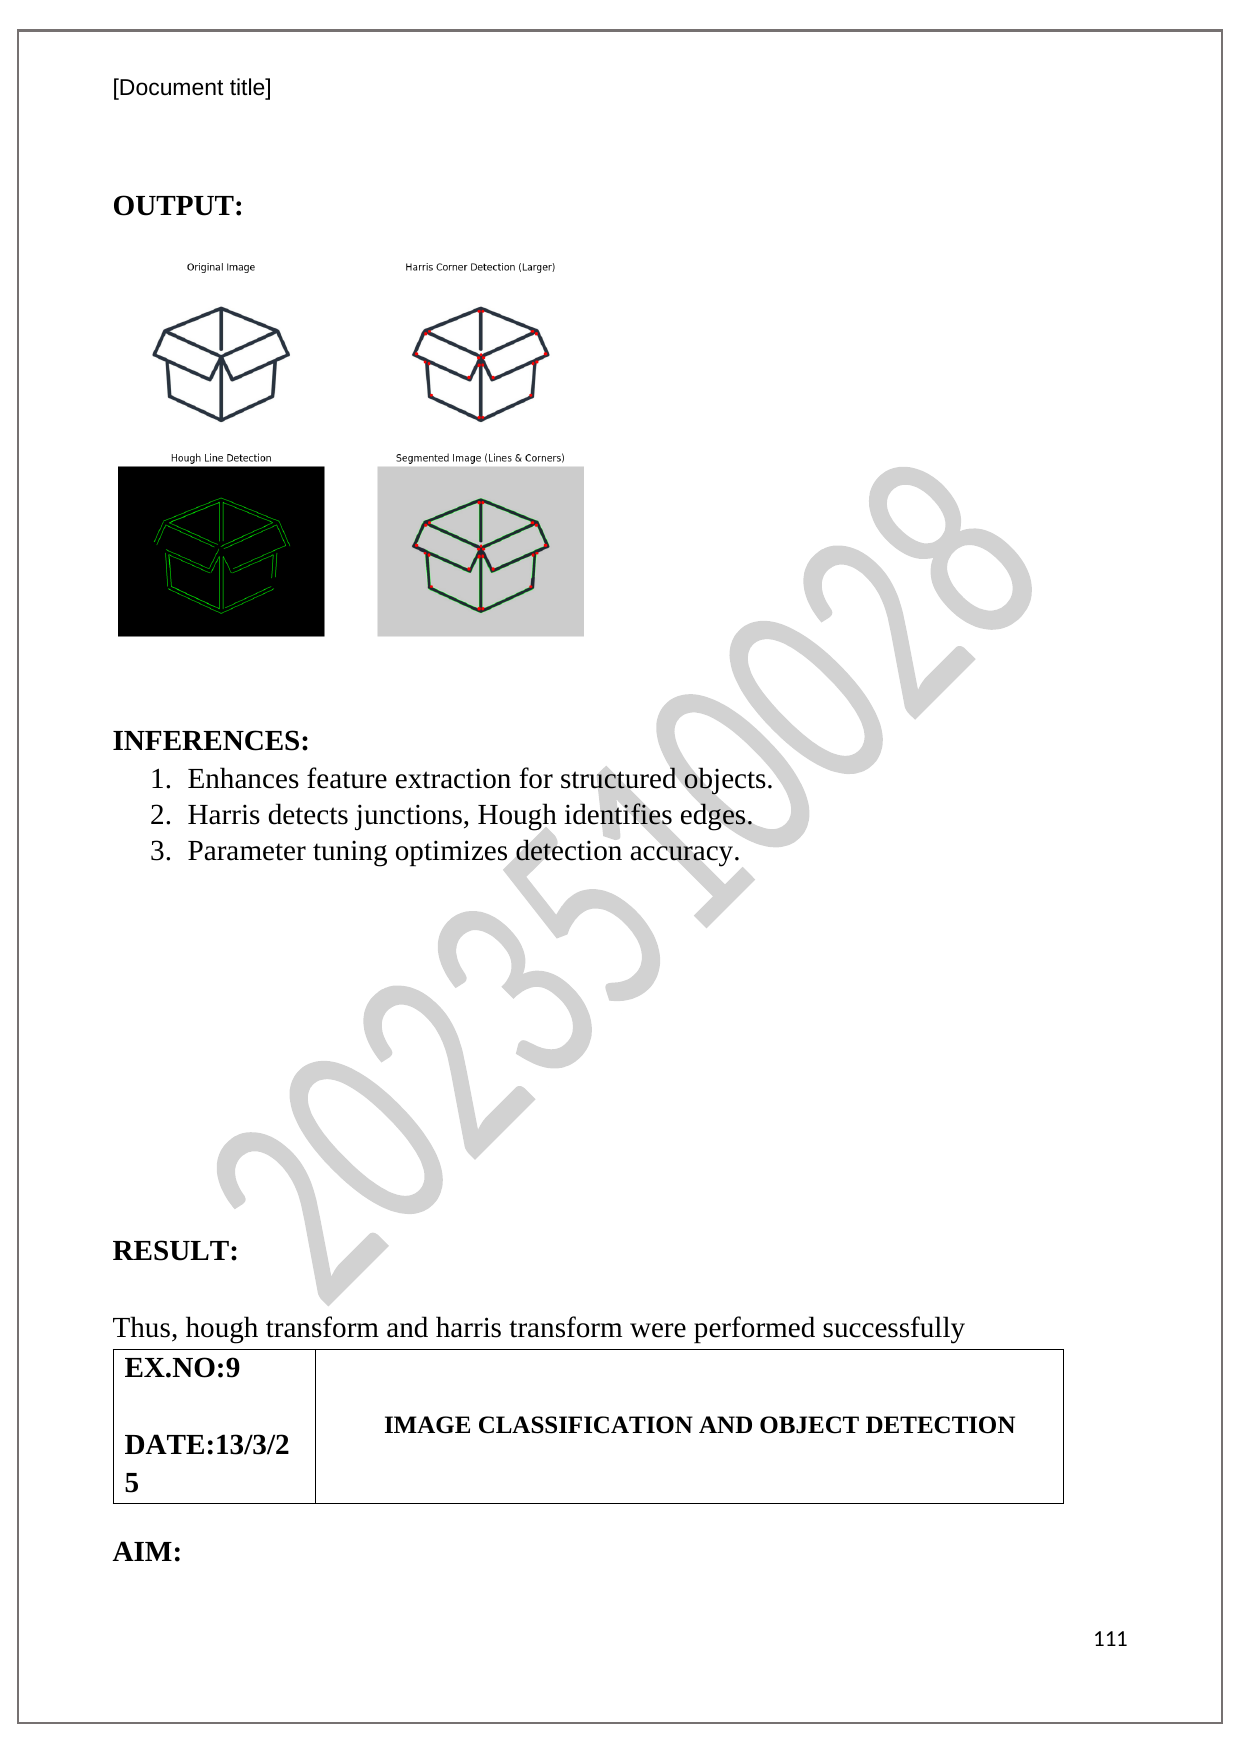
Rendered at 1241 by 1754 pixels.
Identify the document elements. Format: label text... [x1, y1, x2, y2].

text Thus, hough transform and harris transform were performed successfully [112, 1310, 1128, 1344]
list Parameter tuning optimizes detection accuracy. [150, 833, 1128, 867]
picture [112, 257, 589, 642]
text INFERENCES: [112, 723, 1128, 756]
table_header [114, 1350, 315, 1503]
text AIM: [112, 1534, 1128, 1568]
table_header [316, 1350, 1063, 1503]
list Enhances feature extraction for structured objects. [150, 761, 1128, 795]
text OUTPUT: [112, 188, 1128, 222]
list Harris detects junctions, Hough identifies edges. [150, 797, 1128, 831]
text RESULT: [112, 1233, 1128, 1267]
